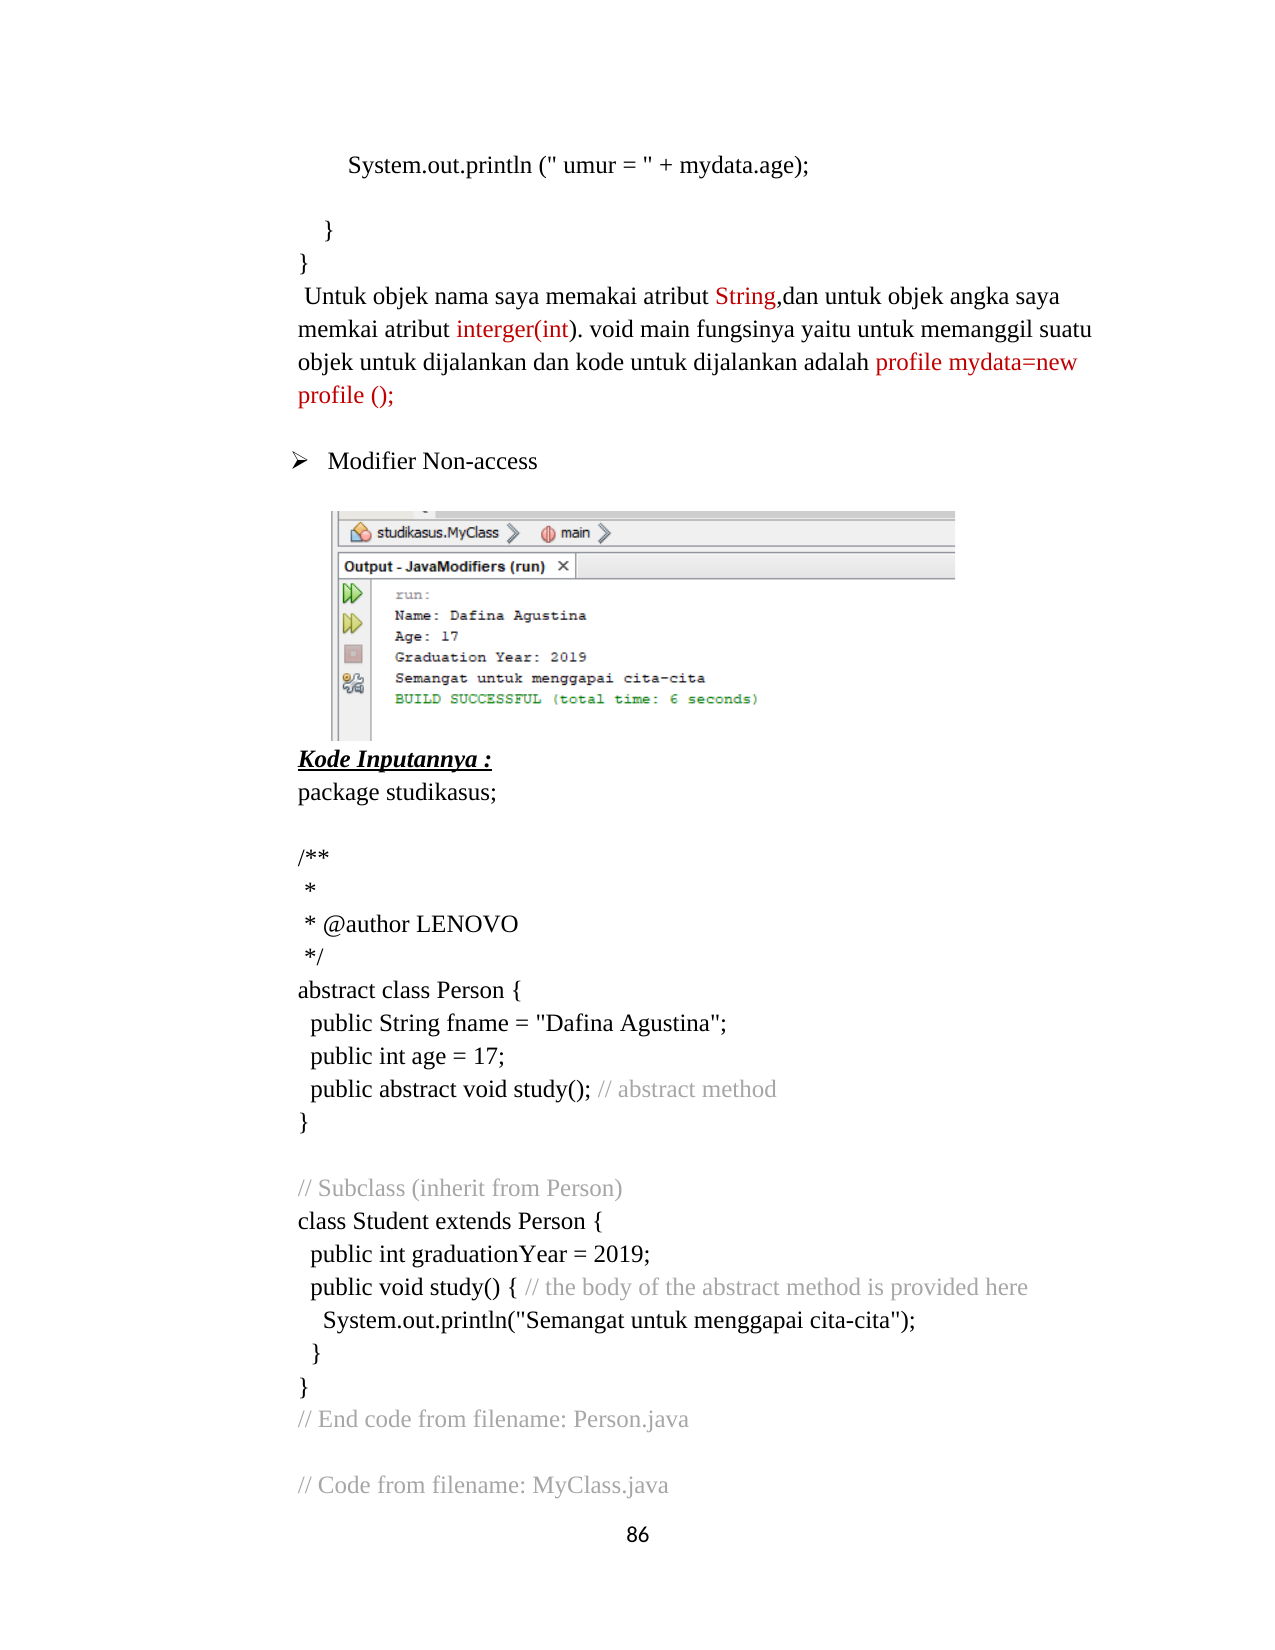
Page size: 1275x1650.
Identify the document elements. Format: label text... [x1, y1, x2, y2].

list } [298, 1107, 1125, 1136]
list System.out.println (" umur = " + mydata.age); [298, 150, 1125, 179]
list // Code from filename: MyClass.java [298, 1471, 1125, 1499]
list public abstract void study(); // abstract method [298, 1074, 1125, 1103]
list public String fname = "Dafina Agustina"; [298, 1008, 1125, 1037]
list * @author LENOVO [298, 909, 1125, 938]
list */ [298, 942, 1125, 971]
picture [327, 511, 956, 741]
list Untuk objek nama saya memakai atribut String,dan untuk objek angka saya memkai atribut interger(int). void main fungsinya yaitu untuk memanggil suatu objek untuk dijalankan dan kode untuk dijalankan adalah profile mydata=new profile (); [298, 281, 1125, 409]
list } [298, 1338, 1125, 1367]
list } [298, 248, 1125, 277]
list /** [298, 843, 1125, 872]
list // Subclass (inherit from Person) [298, 1173, 1125, 1202]
list public int graduationYear = 2019; [298, 1239, 1125, 1268]
list Kode Inputannya : [298, 744, 1125, 773]
list public void study() { // the body of the abstract method is provided here [298, 1272, 1125, 1301]
list public int age = 17; [298, 1041, 1125, 1070]
list * [298, 876, 1125, 905]
list Modifier Non-access [290, 446, 1125, 475]
list class Student extends Person { [298, 1206, 1125, 1235]
list } [298, 1372, 1125, 1400]
list // End code from filename: Person.java [298, 1404, 1125, 1433]
list System.out.println("Semangat untuk menggapai cita-cita"); [298, 1306, 1125, 1334]
list } [298, 215, 1125, 244]
list package studikasus; [298, 777, 1125, 806]
list abstract class Person { [298, 975, 1125, 1004]
